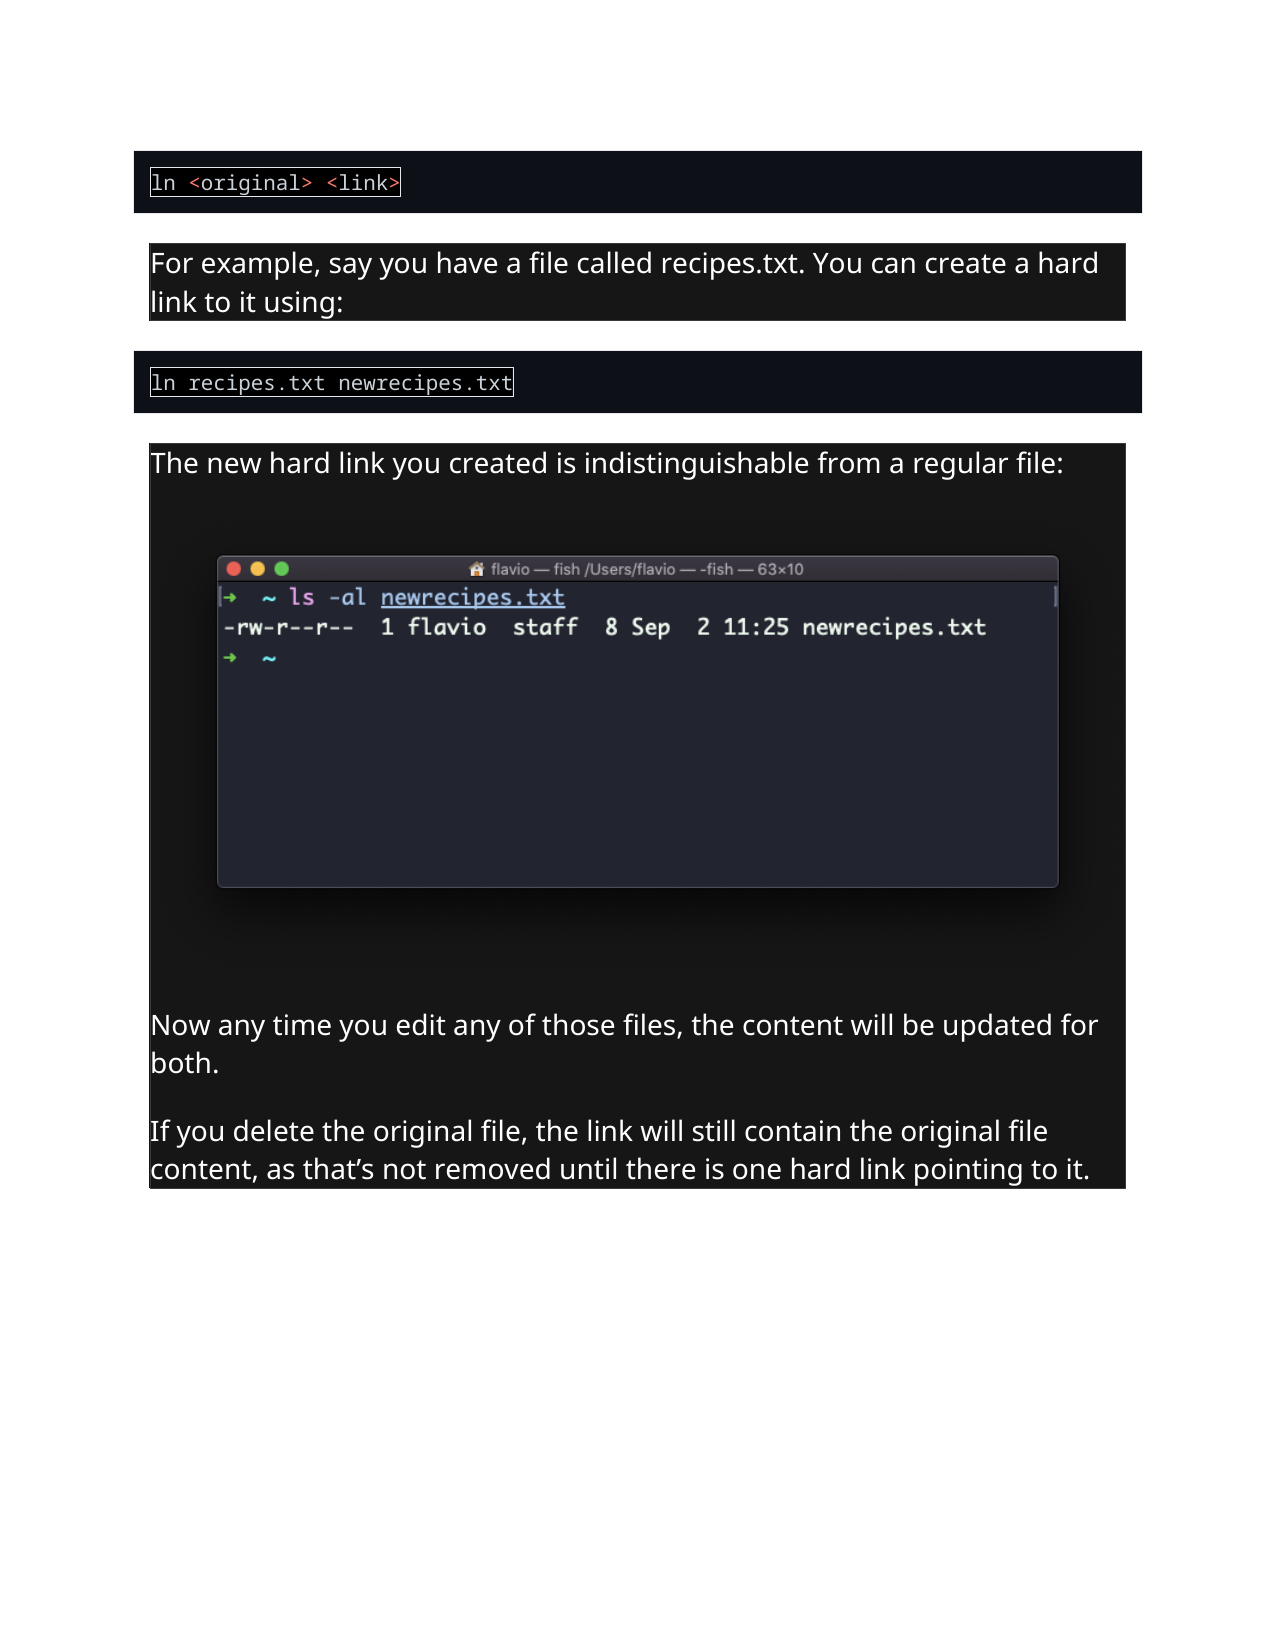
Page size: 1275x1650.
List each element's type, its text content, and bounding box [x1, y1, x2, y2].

text The new hard link you created is indistinguishable from a regular file: [151, 444, 1125, 482]
picture [151, 511, 1125, 977]
text ln recipes.txt newrecipes.txt [134, 351, 1142, 413]
text ln <original> <link> [134, 151, 1142, 213]
text If you delete the original file, the link will still contain the original file content, as that’s not removed until there is one hard link pointing to it. [151, 1111, 1125, 1188]
text For example, say you have a file called recipes.txt. You can create a hard link to it using: [151, 244, 1125, 320]
text Now any time you edit any of those files, the content will be updated for both. [151, 1005, 1125, 1082]
